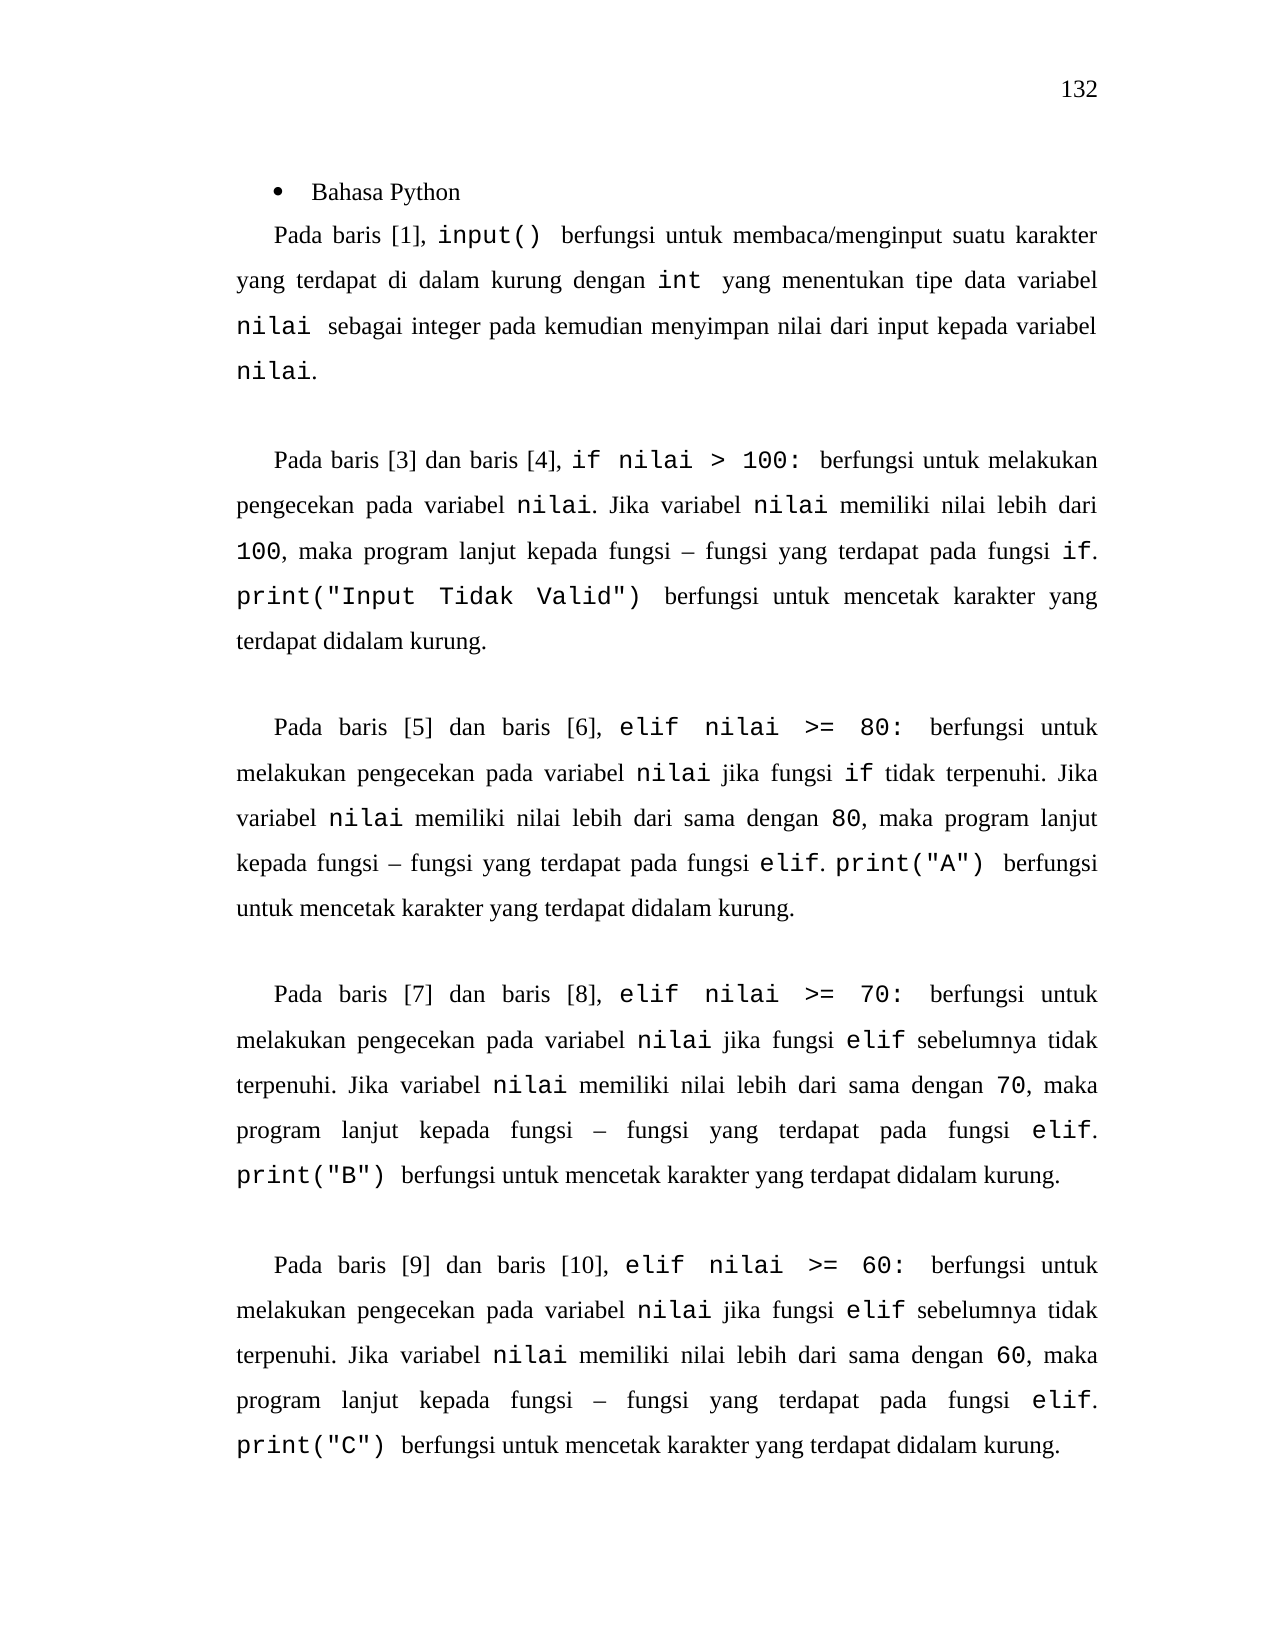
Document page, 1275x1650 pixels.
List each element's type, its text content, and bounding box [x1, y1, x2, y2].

text Pada baris [3] dan baris [4], if nilai > 100: berfungsi untuk melakukan pengecekan pada variabel nilai. Jika variabel nilai memiliki nilai lebih dari 100, maka program lanjut kepada fungsi – fungsi yang terdapat pada fungsi if. print("Input Tidak Valid") berfungsi untuk mencetak karakter yang terdapat didalam kurung. [236, 445, 1098, 655]
text Pada baris [7] dan baris [8], elif nilai >= 70: berfungsi untuk melakukan pengecekan pada variabel nilai jika fungsi elif sebelumnya tidak terpenuhi. Jika variabel nilai memiliki nilai lebih dari sama dengan 70, maka program lanjut kepada fungsi – fungsi yang terdapat pada fungsi elif. print("B") berfungsi untuk mencetak karakter yang terdapat didalam kurung. [236, 979, 1098, 1191]
text Pada baris [5] dan baris [6], elif nilai >= 80: berfungsi untuk melakukan pengecekan pada variabel nilai jika fungsi if tidak terpenuhi. Jika variabel nilai memiliki nilai lebih dari sama dengan 80, maka program lanjut kepada fungsi – fungsi yang terdapat pada fungsi elif. print("A") berfungsi untuk mencetak karakter yang terdapat didalam kurung. [236, 712, 1098, 922]
text Pada baris [1], input() berfungsi untuk membaca/menginput suatu karakter yang terdapat di dalam kurung dengan int yang menentukan tipe data variabel nilai sebagai integer pada kemudian menyimpan nilai dari input kepada variabel nilai. [236, 220, 1098, 387]
text Pada baris [9] dan baris [10], elif nilai >= 60: berfungsi untuk melakukan pengecekan pada variabel nilai jika fungsi elif sebelumnya tidak terpenuhi. Jika variabel nilai memiliki nilai lebih dari sama dengan 60, maka program lanjut kepada fungsi – fungsi yang terdapat pada fungsi elif. print("C") berfungsi untuk mencetak karakter yang terdapat didalam kurung. [236, 1250, 1098, 1461]
list Bahasa Python [274, 177, 1098, 206]
